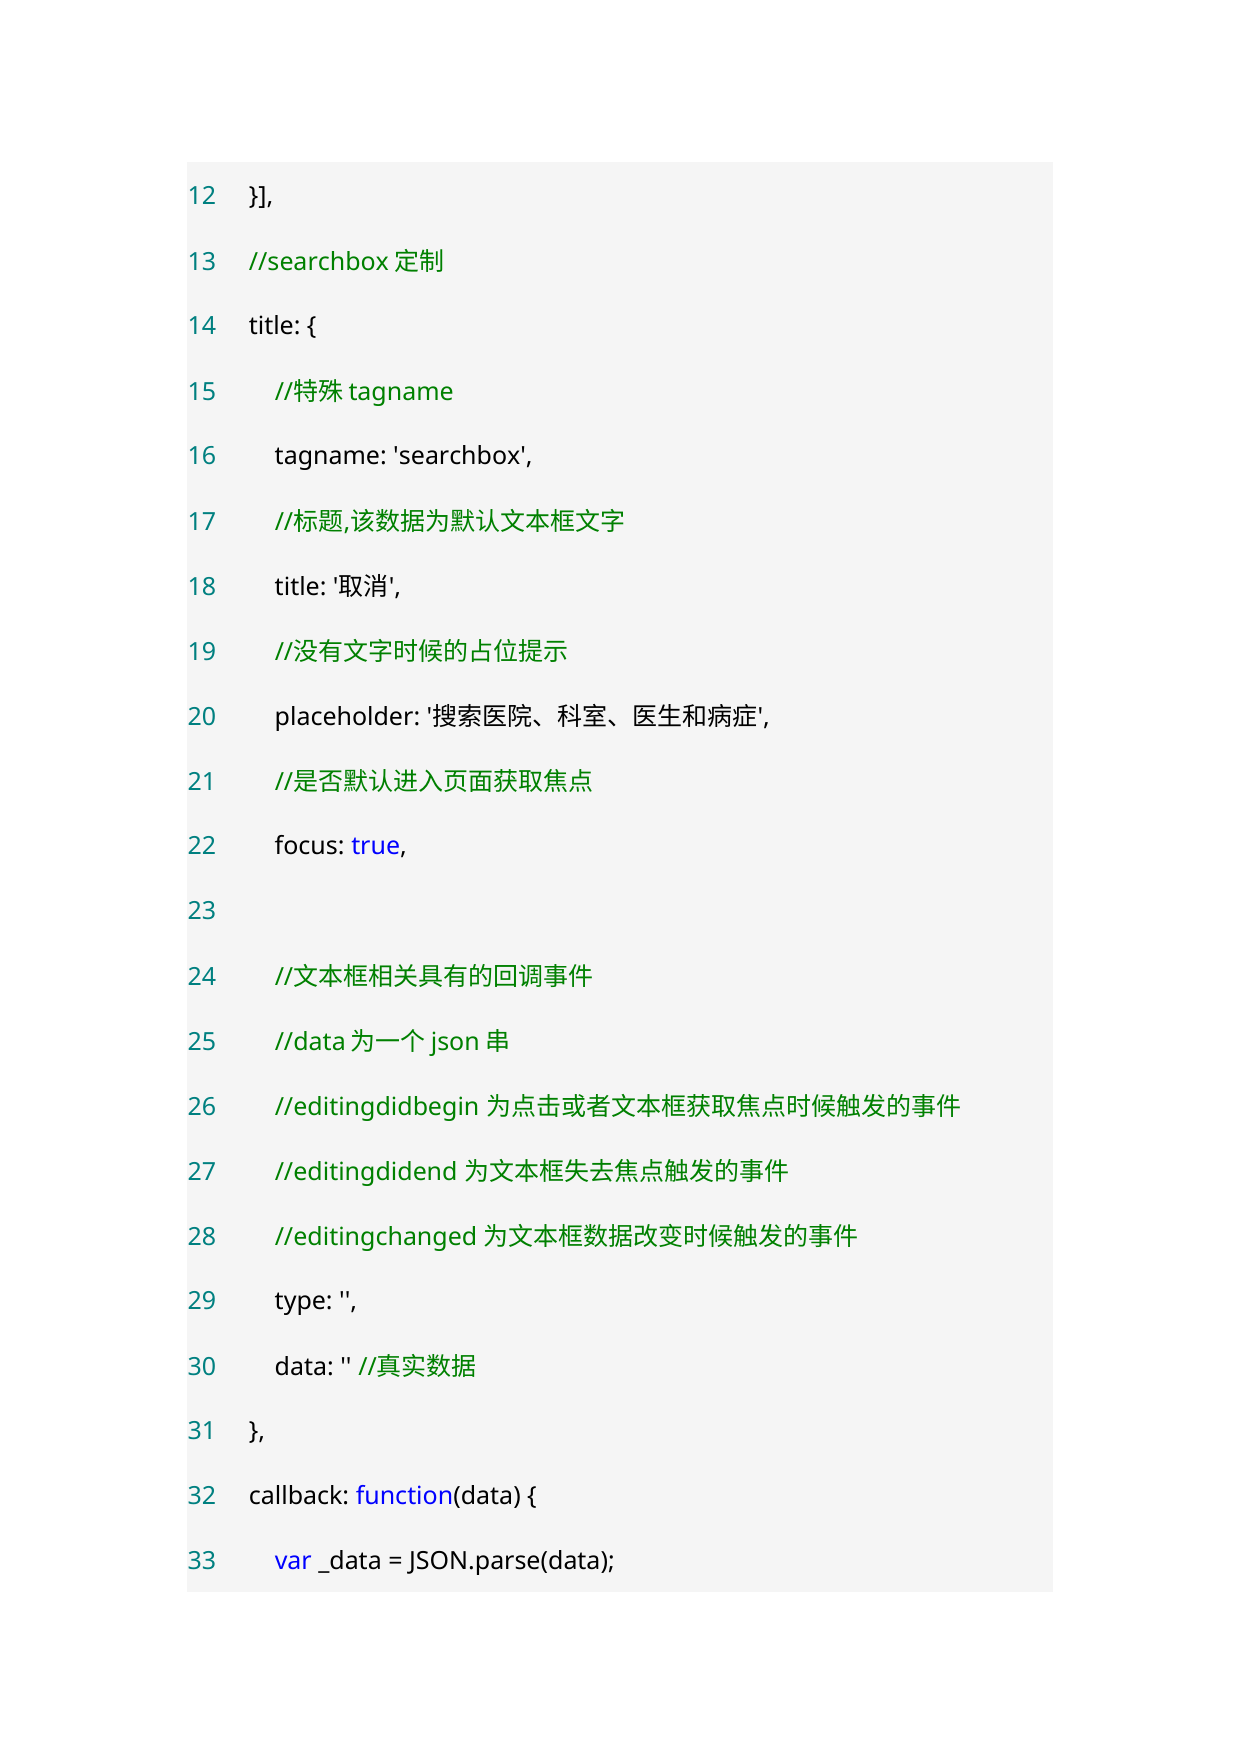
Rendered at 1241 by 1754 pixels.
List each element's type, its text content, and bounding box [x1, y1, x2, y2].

text 27 //editingdidend 为文本框失去焦点触发的事件 [187, 1137, 1053, 1202]
text 19 //没有文字时候的占位提示 [187, 617, 1053, 682]
text 31 }, [187, 1397, 1053, 1462]
text 20 placeholder: '搜索医院、科室、医生和病症', [187, 682, 1053, 747]
text 21 //是否默认进入页面获取焦点 [187, 747, 1053, 812]
text 16 tagname: 'searchbox', [187, 422, 1053, 487]
text 12 }], [187, 162, 1053, 227]
text 23 [187, 877, 1053, 942]
text 25 //data为一个json串 [187, 1007, 1053, 1072]
text 17 //标题,该数据为默认文本框文字 [187, 487, 1053, 552]
text 32 callback: function(data) { [187, 1462, 1053, 1527]
text 26 //editingdidbegin 为点击或者文本框获取焦点时候触发的事件 [187, 1072, 1053, 1137]
text 14 title: { [187, 292, 1053, 357]
text 15 //特殊tagname [187, 357, 1053, 422]
text 22 focus: true, [187, 812, 1053, 877]
text 13 //searchbox定制 [187, 227, 1053, 292]
text 28 //editingchanged 为文本框数据改变时候触发的事件 [187, 1202, 1053, 1267]
text 18 title: '取消', [187, 552, 1053, 617]
text 29 type: '', [187, 1267, 1053, 1332]
text 33 var _data = JSON.parse(data); [187, 1527, 1053, 1592]
text 30 data: '' //真实数据 [187, 1332, 1053, 1397]
text 24 //文本框相关具有的回调事件 [187, 942, 1053, 1007]
